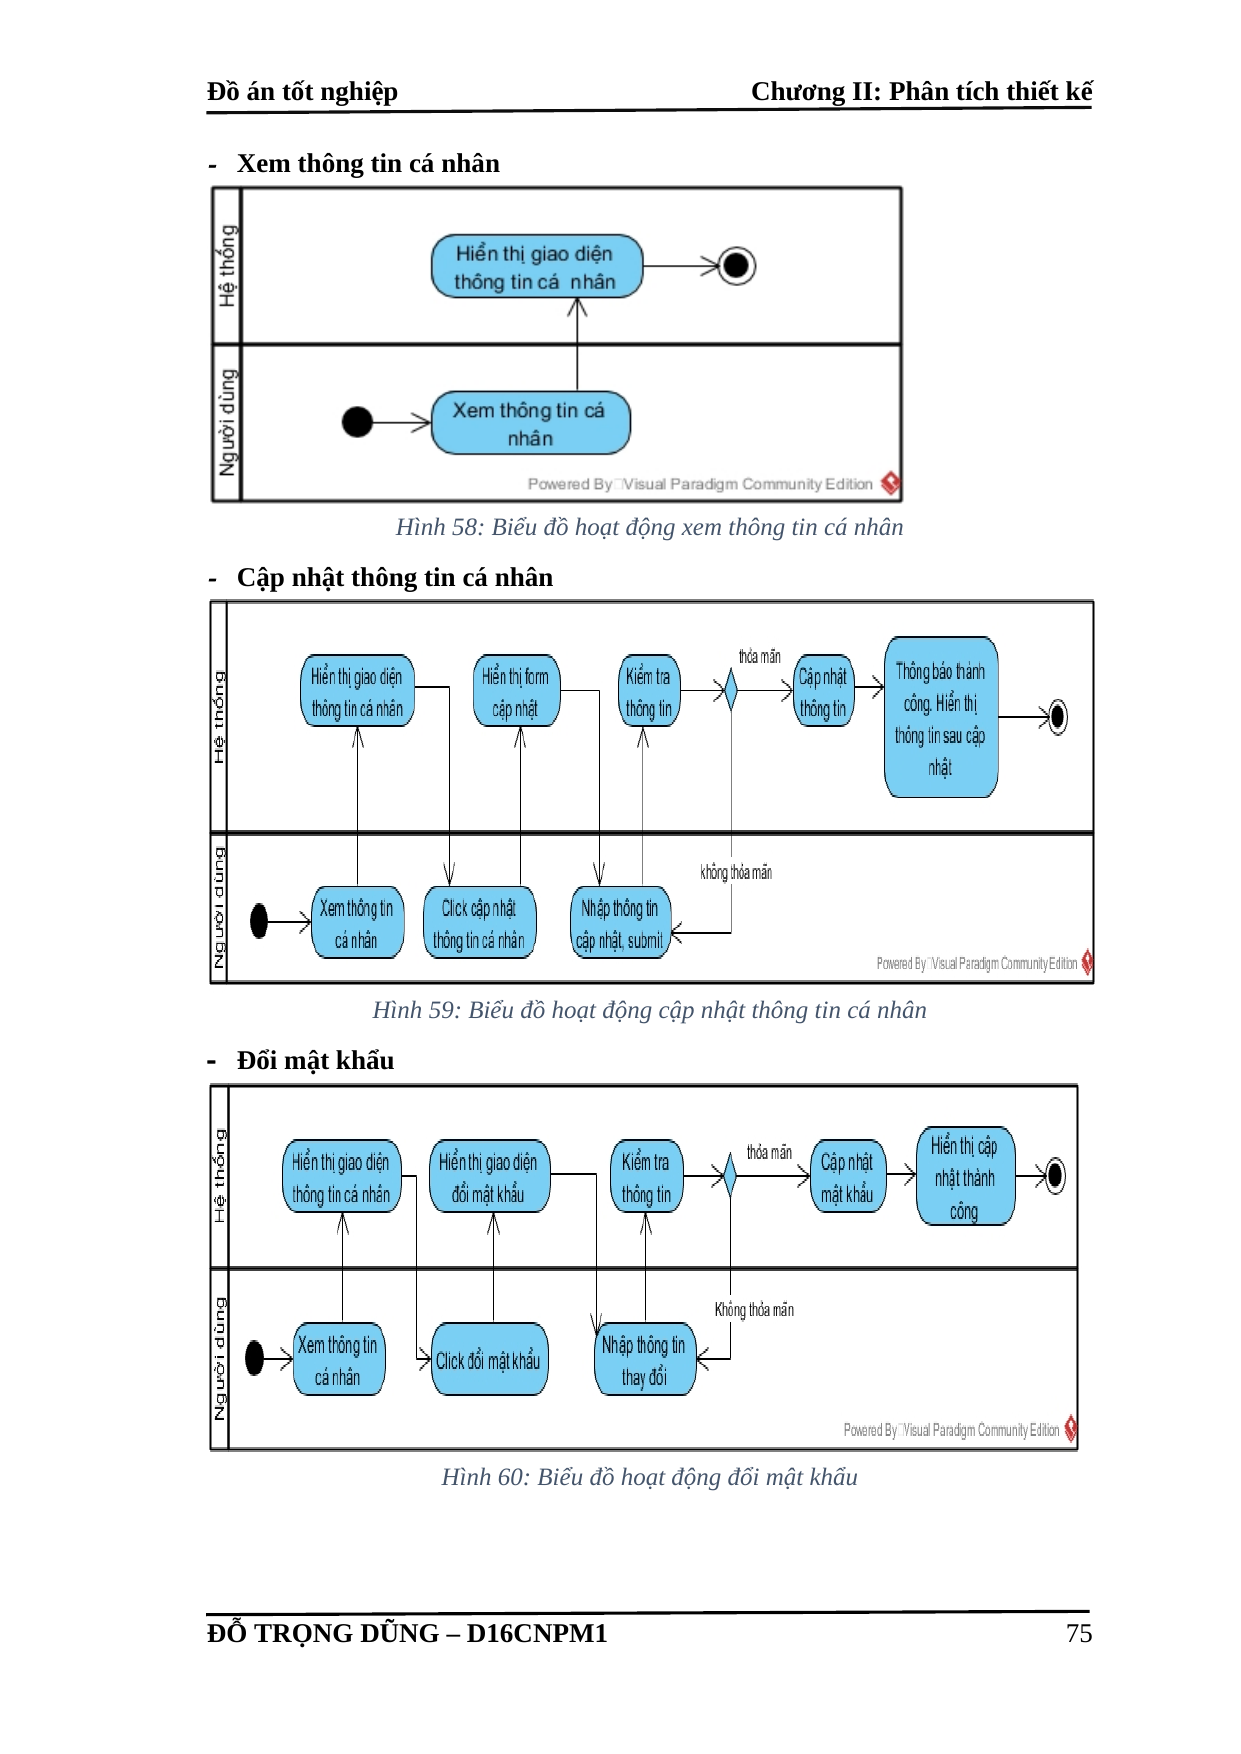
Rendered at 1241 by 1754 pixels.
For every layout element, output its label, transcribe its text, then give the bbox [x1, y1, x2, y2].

text Hình 60: Biểu đồ hoạt động đổi mật khẩu [207, 1462, 1093, 1491]
list Đổi mật khẩu [207, 1044, 1093, 1076]
list Xem thông tin cá nhân [207, 148, 1093, 179]
picture [206, 594, 1098, 993]
list Cập nhật thông tin cá nhân [207, 561, 1093, 592]
picture [206, 181, 910, 510]
picture [206, 1078, 1082, 1460]
text Hình 59: Biểu đồ hoạt động cập nhật thông tin cá nhân [207, 995, 1093, 1023]
text Hình 58: Biểu đồ hoạt động xem thông tin cá nhân [207, 512, 1093, 540]
